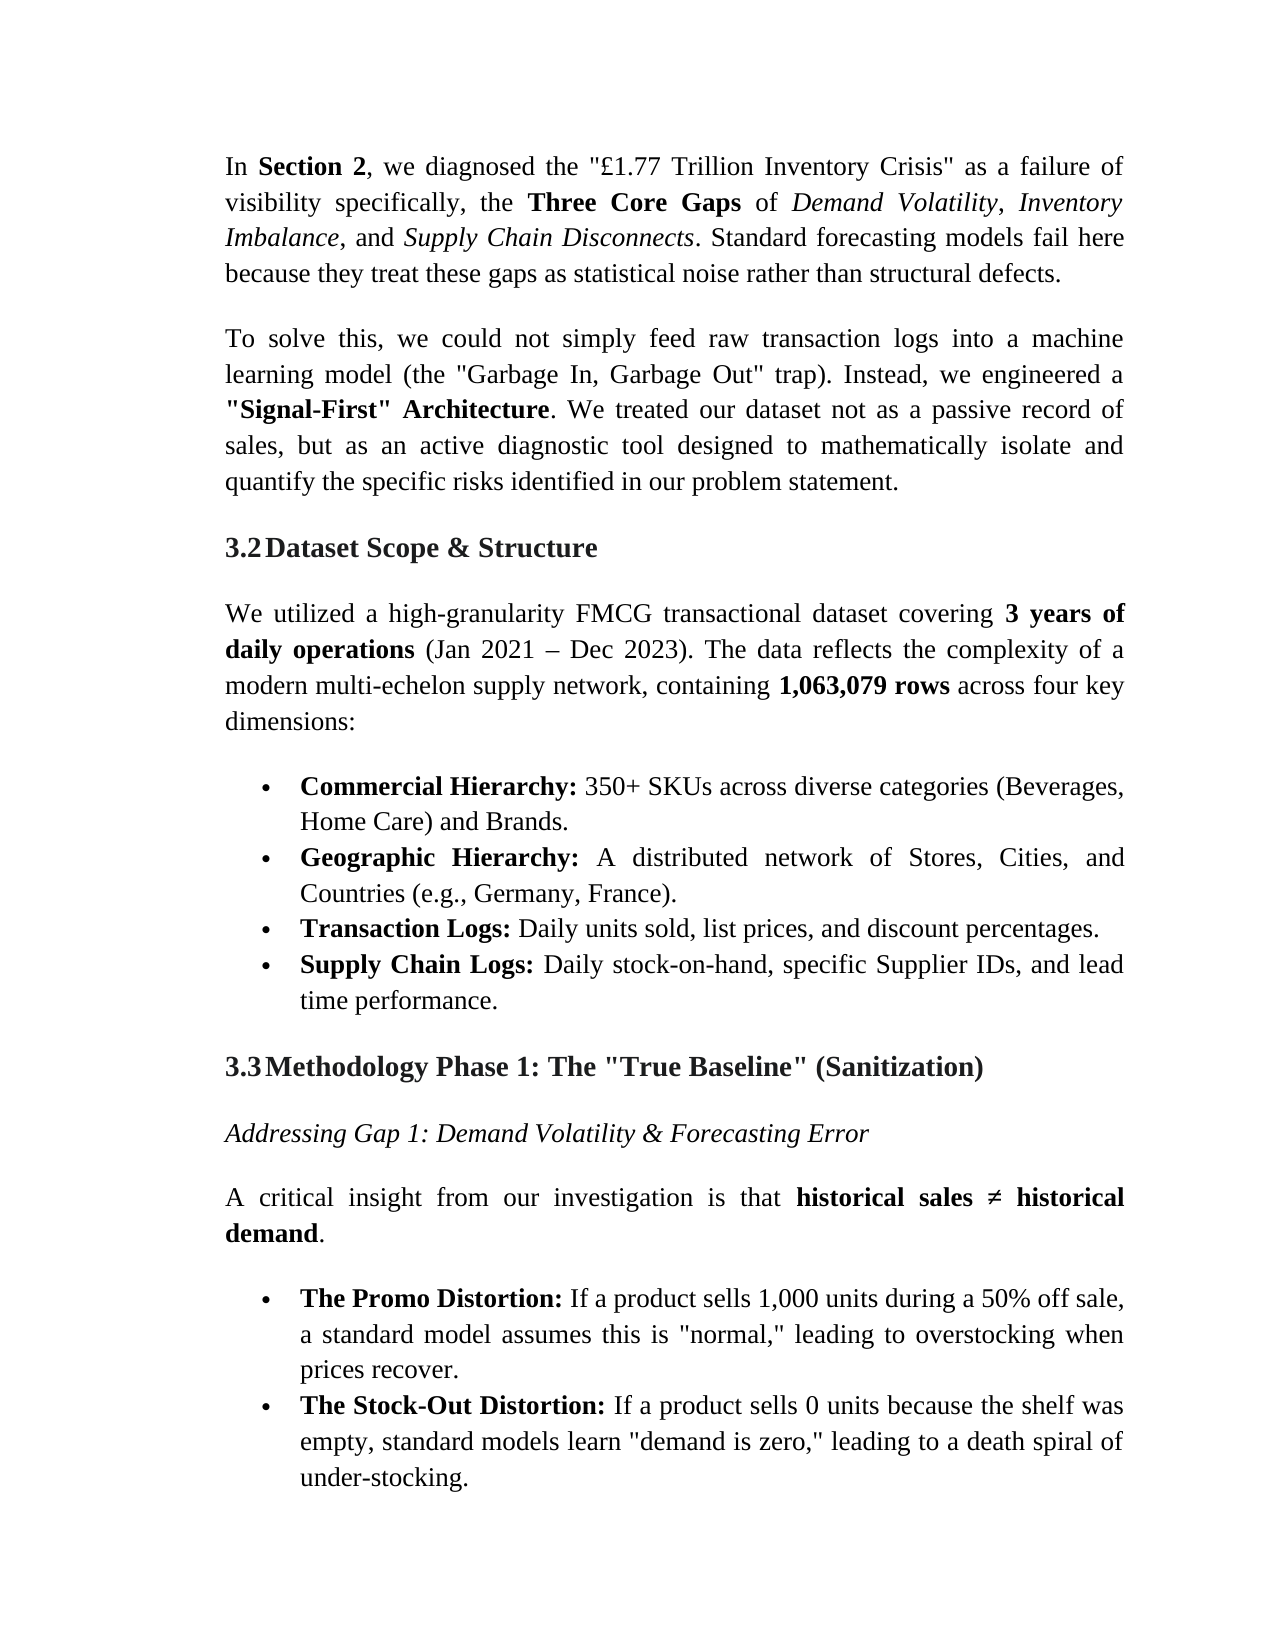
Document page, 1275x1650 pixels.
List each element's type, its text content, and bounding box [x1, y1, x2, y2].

list Geographic Hierarchy: A distributed network of Stores, Cities, and Countries (e.g., Germany, France). [262, 870, 1125, 937]
list Transaction Logs: Daily units sold, list prices, and discount percentages. [262, 971, 1125, 1002]
subtitle Methodology Phase 1: The "True Baseline" (Sanitization) [225, 1136, 1125, 1170]
text To solve this, we could not simply feed raw transaction logs into a machine learning model (the "Garbage In, Garbage Out" trap). Instead, we engineered a "Signal-First" Architecture. We treated our dataset not as a passive record of sales, but as an active diagnostic tool designed to mathematically isolate and quantify the specific risks identified in our problem statement. [225, 322, 1125, 496]
subtitle Dataset Scope & Structure [225, 530, 1125, 563]
list Supply Chain Logs: Daily stock-on-hand, specific Supplier IDs, and lead time performance. [262, 1036, 1125, 1103]
text Addressing Gap 1: Demand Volatility & Forecasting Error [225, 1204, 1125, 1235]
text In Section 2, we diagnosed the "£1.77 Trillion Inventory Crisis" as a failure of visibility specifically, the Three Core Gaps of Demand Volatility, Inventory Imbalance, and Supply Chain Disconnects. Standard forecasting models fail here because they treat these gaps as statistical noise rather than structural defects. [225, 150, 1125, 288]
text A critical insight from our investigation is that historical sales ≠ historical demand. [225, 1269, 1125, 1336]
text We utilized a high-granularity FMCG transactional dataset covering 3 years of daily operations (Jan 2021 – Dec 2023). The data reflects the complexity of a modern multi-echelon supply network, containing 1,063,079 rows across four key dimensions: [225, 598, 1125, 736]
list Commercial Hierarchy: 350+ SKUs across diverse categories (Beverages, Home Care) and Brands. [262, 770, 1125, 837]
list The Promo Distortion: If a product sells 1,000 units during a 50% off sale, a standard model assumes this is "normal," leading to overstocking when prices recover. [262, 1370, 1125, 1472]
